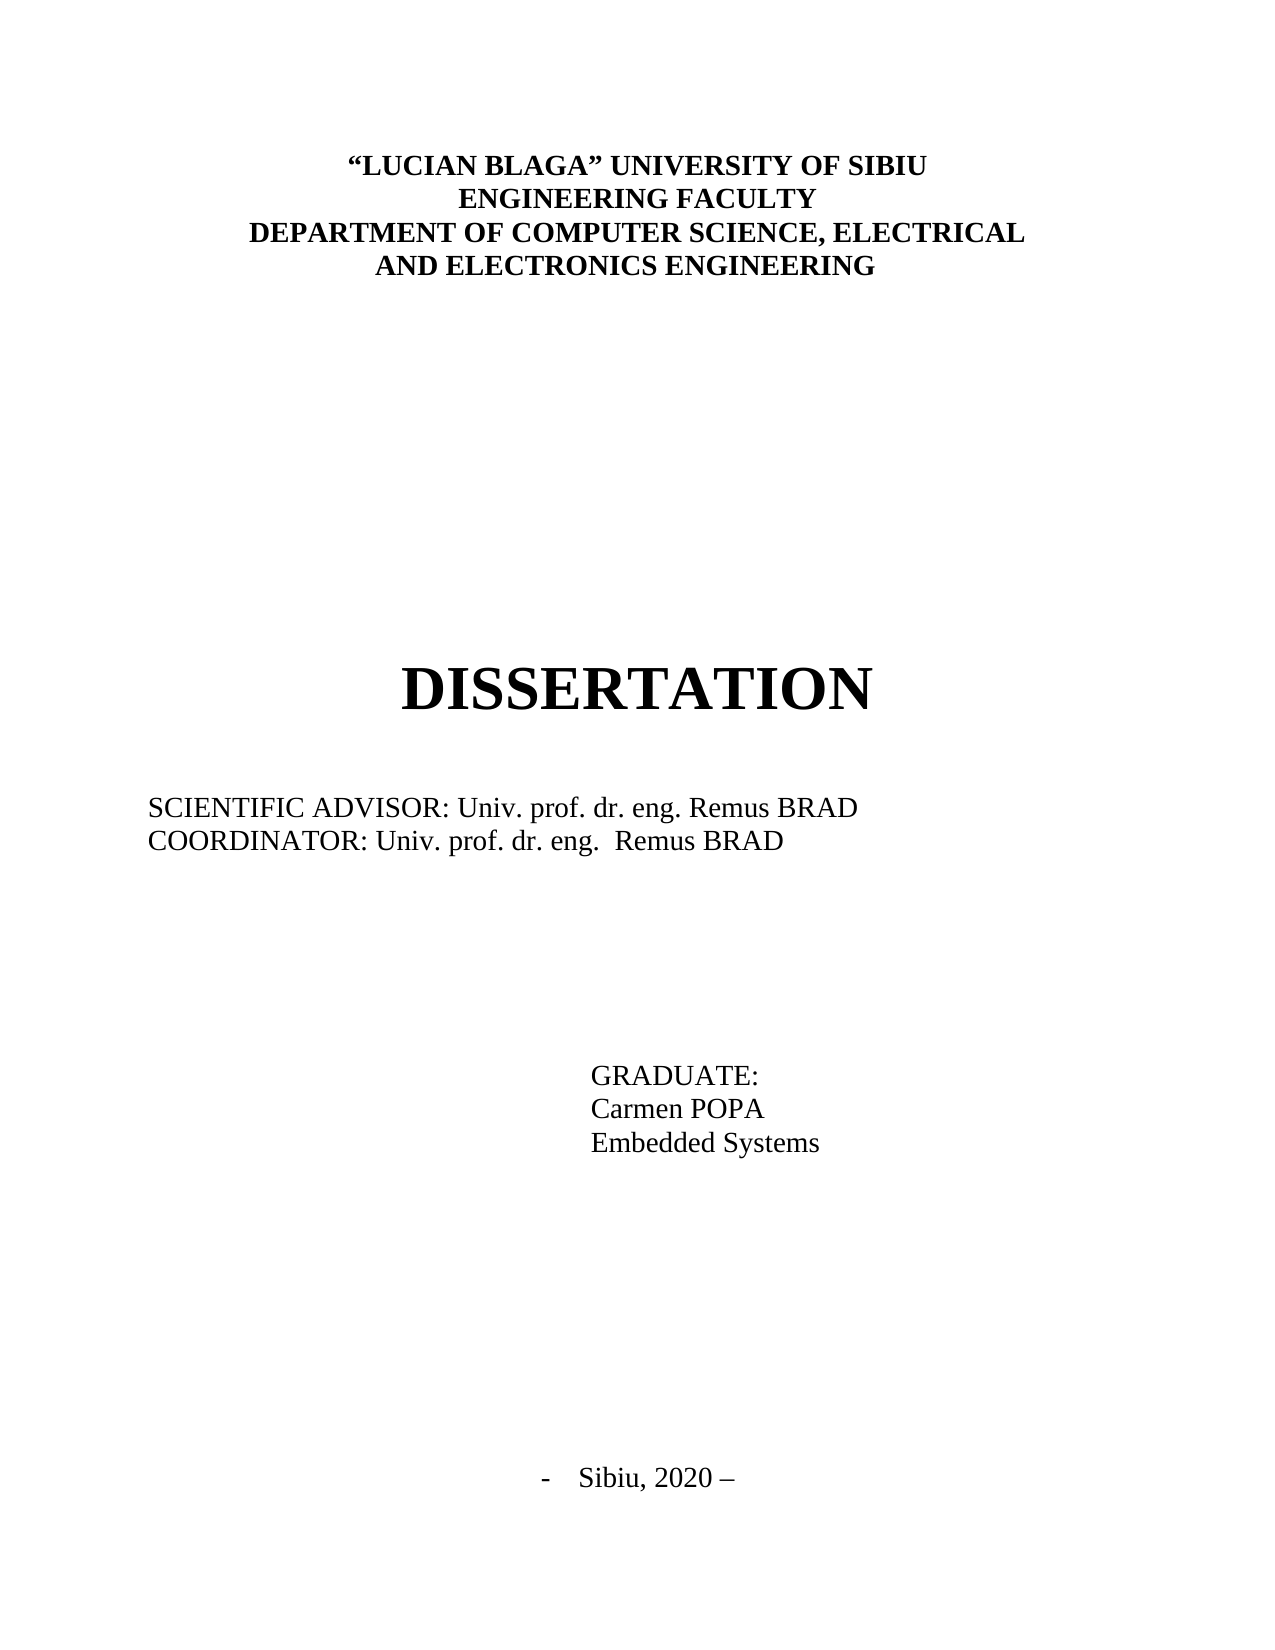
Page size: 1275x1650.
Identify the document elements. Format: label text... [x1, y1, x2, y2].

text Carmen POPA [148, 1092, 1127, 1125]
text “LUCIAN BLAGA” UNIVERSITY OF ENGINEERING FACULTY [148, 148, 1127, 215]
text SCIENTIFIC ADVISOR: Univ. prof. dr. eng. Remus BRAD [148, 790, 1127, 823]
text DISSERTATION [148, 651, 1127, 723]
text AND ELECTRONICS ENGINEERING [148, 248, 1127, 282]
text DEPARTMENT OF COMPUTER SCIENCE, ELECTRICAL [148, 215, 1127, 248]
text Embedded Systems [148, 1125, 1127, 1159]
text GRADUATE: [148, 1058, 1127, 1092]
text COORDINATOR: Univ. prof. dr. eng. Remus BRAD [148, 823, 1127, 857]
list Sibiu, 2020 – [148, 1461, 1127, 1494]
